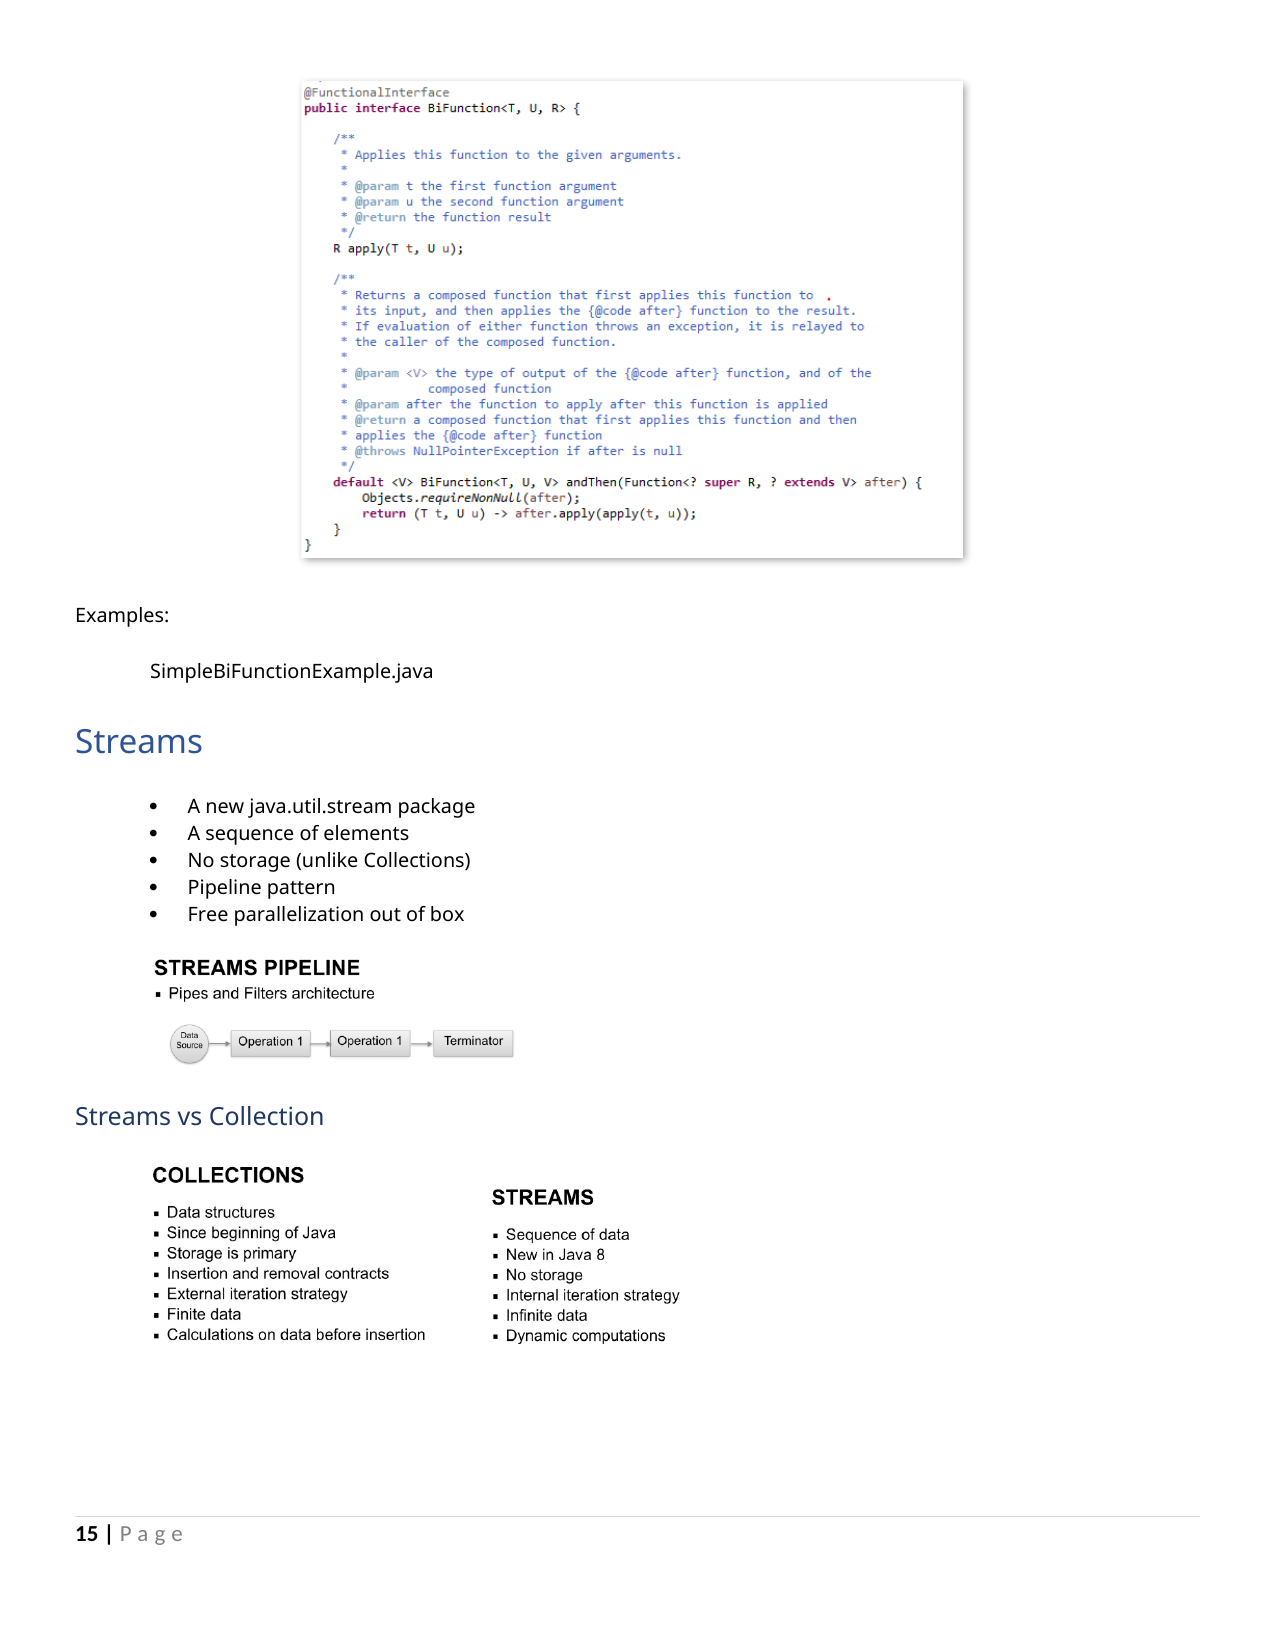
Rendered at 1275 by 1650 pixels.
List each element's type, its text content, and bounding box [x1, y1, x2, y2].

subtitle Streams [75, 717, 1200, 763]
subtitle Streams vs Collection [75, 1099, 1200, 1133]
picture [489, 1186, 729, 1350]
picture [150, 956, 523, 1070]
list A sequence of elements [150, 819, 1200, 846]
list Free parallelization out of box [150, 900, 1200, 927]
list No storage (unlike Collections) [150, 846, 1200, 873]
list Pipeline pattern [150, 873, 1200, 900]
text Examples: [75, 601, 1200, 628]
list A new java.util.stream package [150, 792, 1200, 819]
picture [150, 1165, 484, 1350]
text SimpleBiFunctionExample.java [75, 657, 1200, 684]
picture [301, 81, 963, 558]
